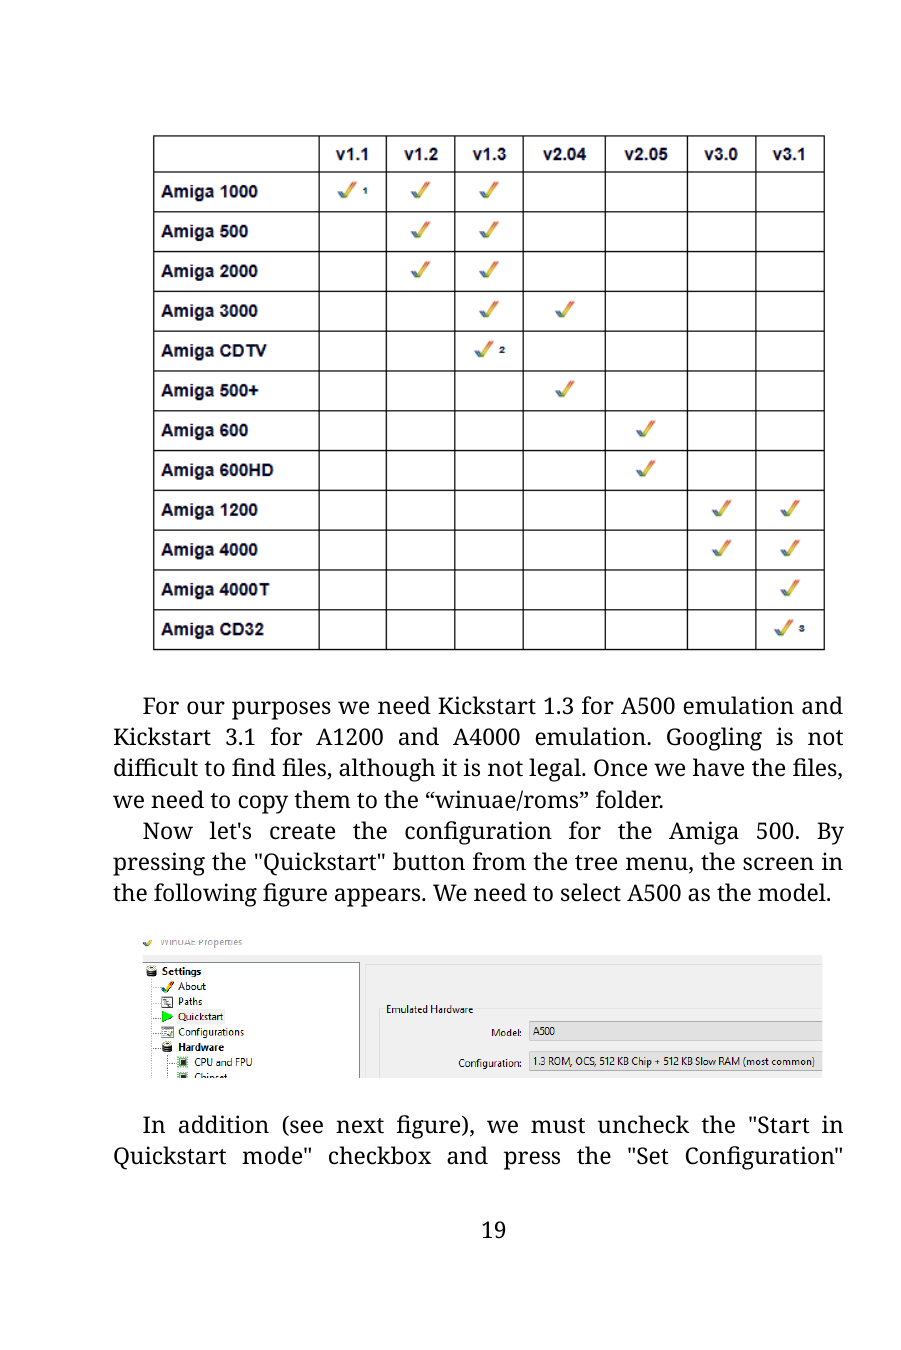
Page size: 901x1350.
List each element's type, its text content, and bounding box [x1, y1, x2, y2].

text Now let's create the configuration for the Amiga 500. By pressing the "Quickstart" button from the tree menu, the screen in the following figure appears. We need to select A500 as the model. [113, 815, 844, 909]
picture [142, 118, 830, 659]
text For our purposes we need Kickstart 1.3 for A500 emulation and Kickstart 3.1 for A1200 and A4000 emulation. Googling is not difficult to find files, although it is not legal. Once we have the files, we need to copy them to the “winuae/roms” folder. [113, 690, 844, 815]
picture [142, 940, 823, 1078]
